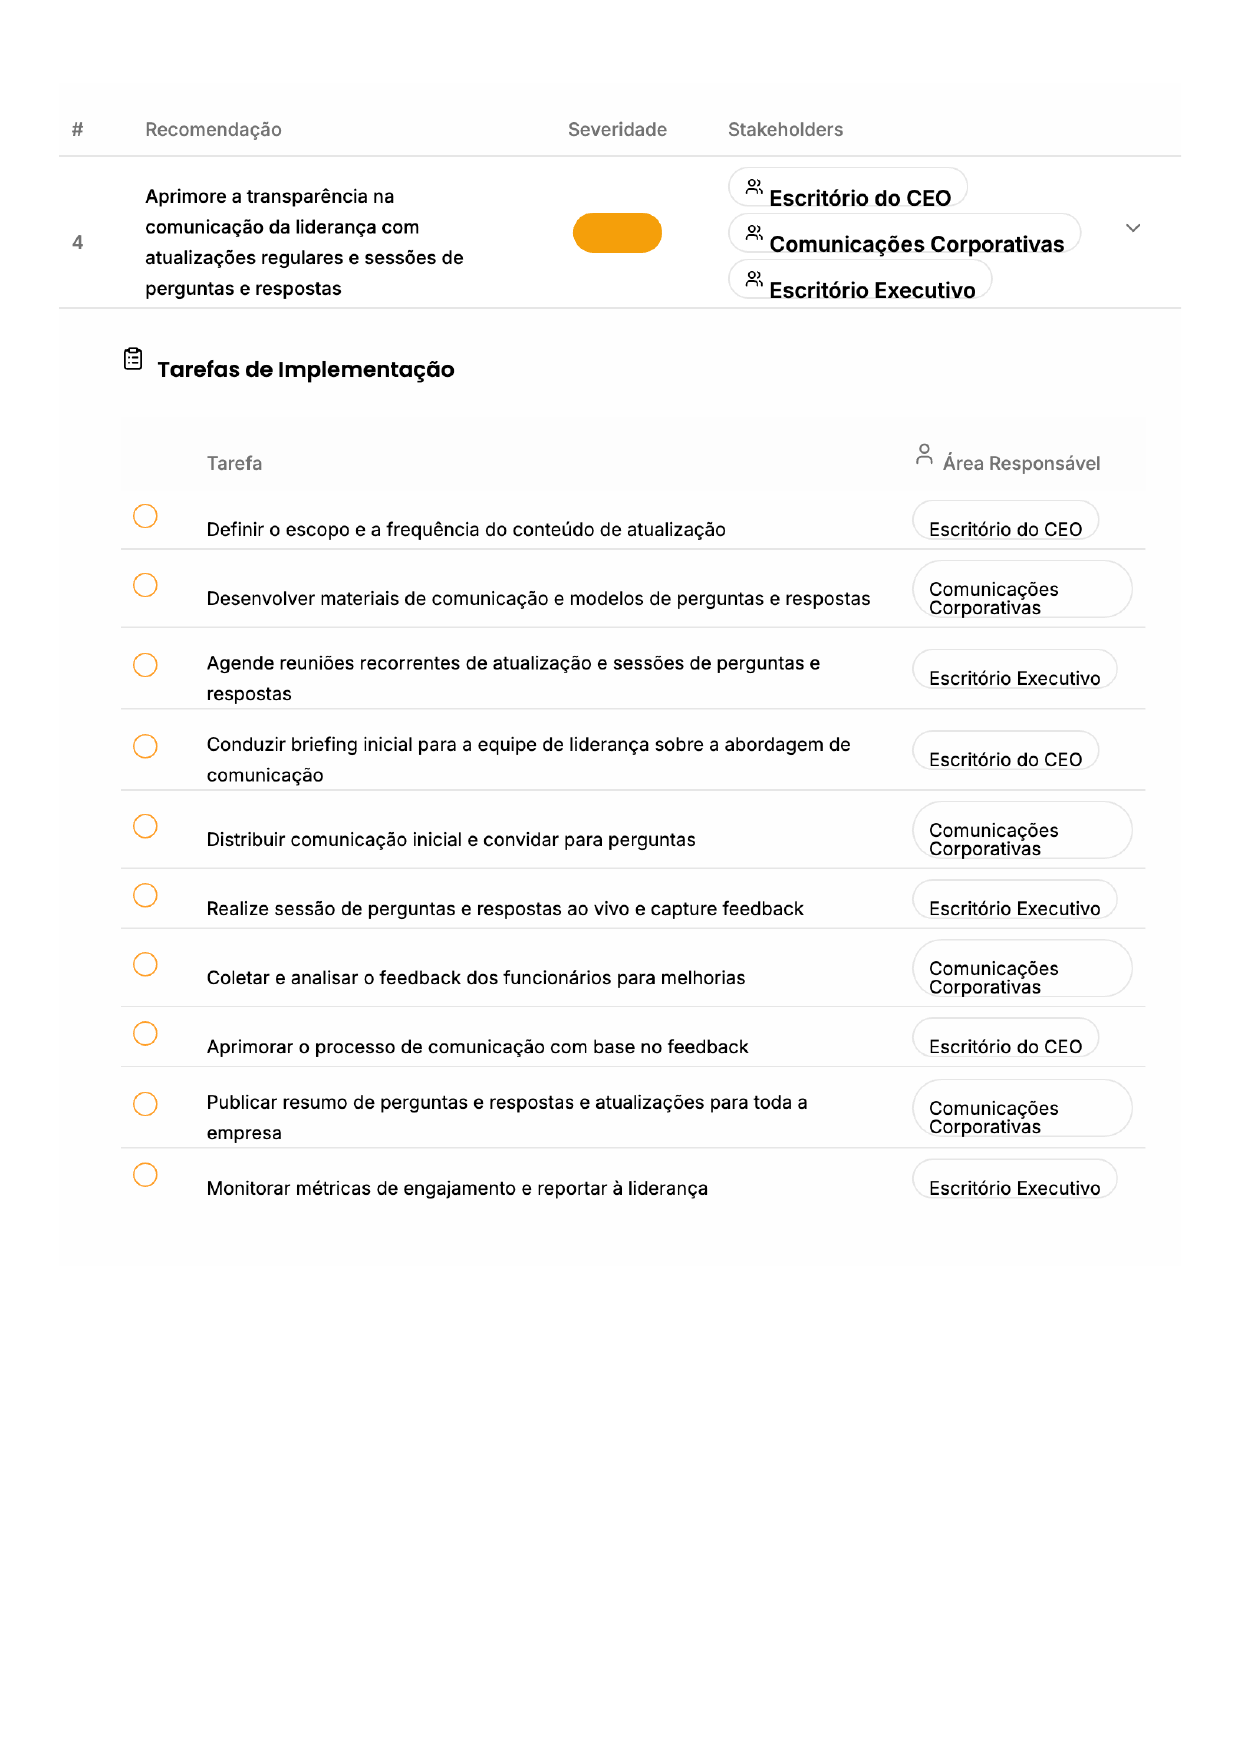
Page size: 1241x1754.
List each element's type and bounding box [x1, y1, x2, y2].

picture [59, 59, 1182, 1291]
